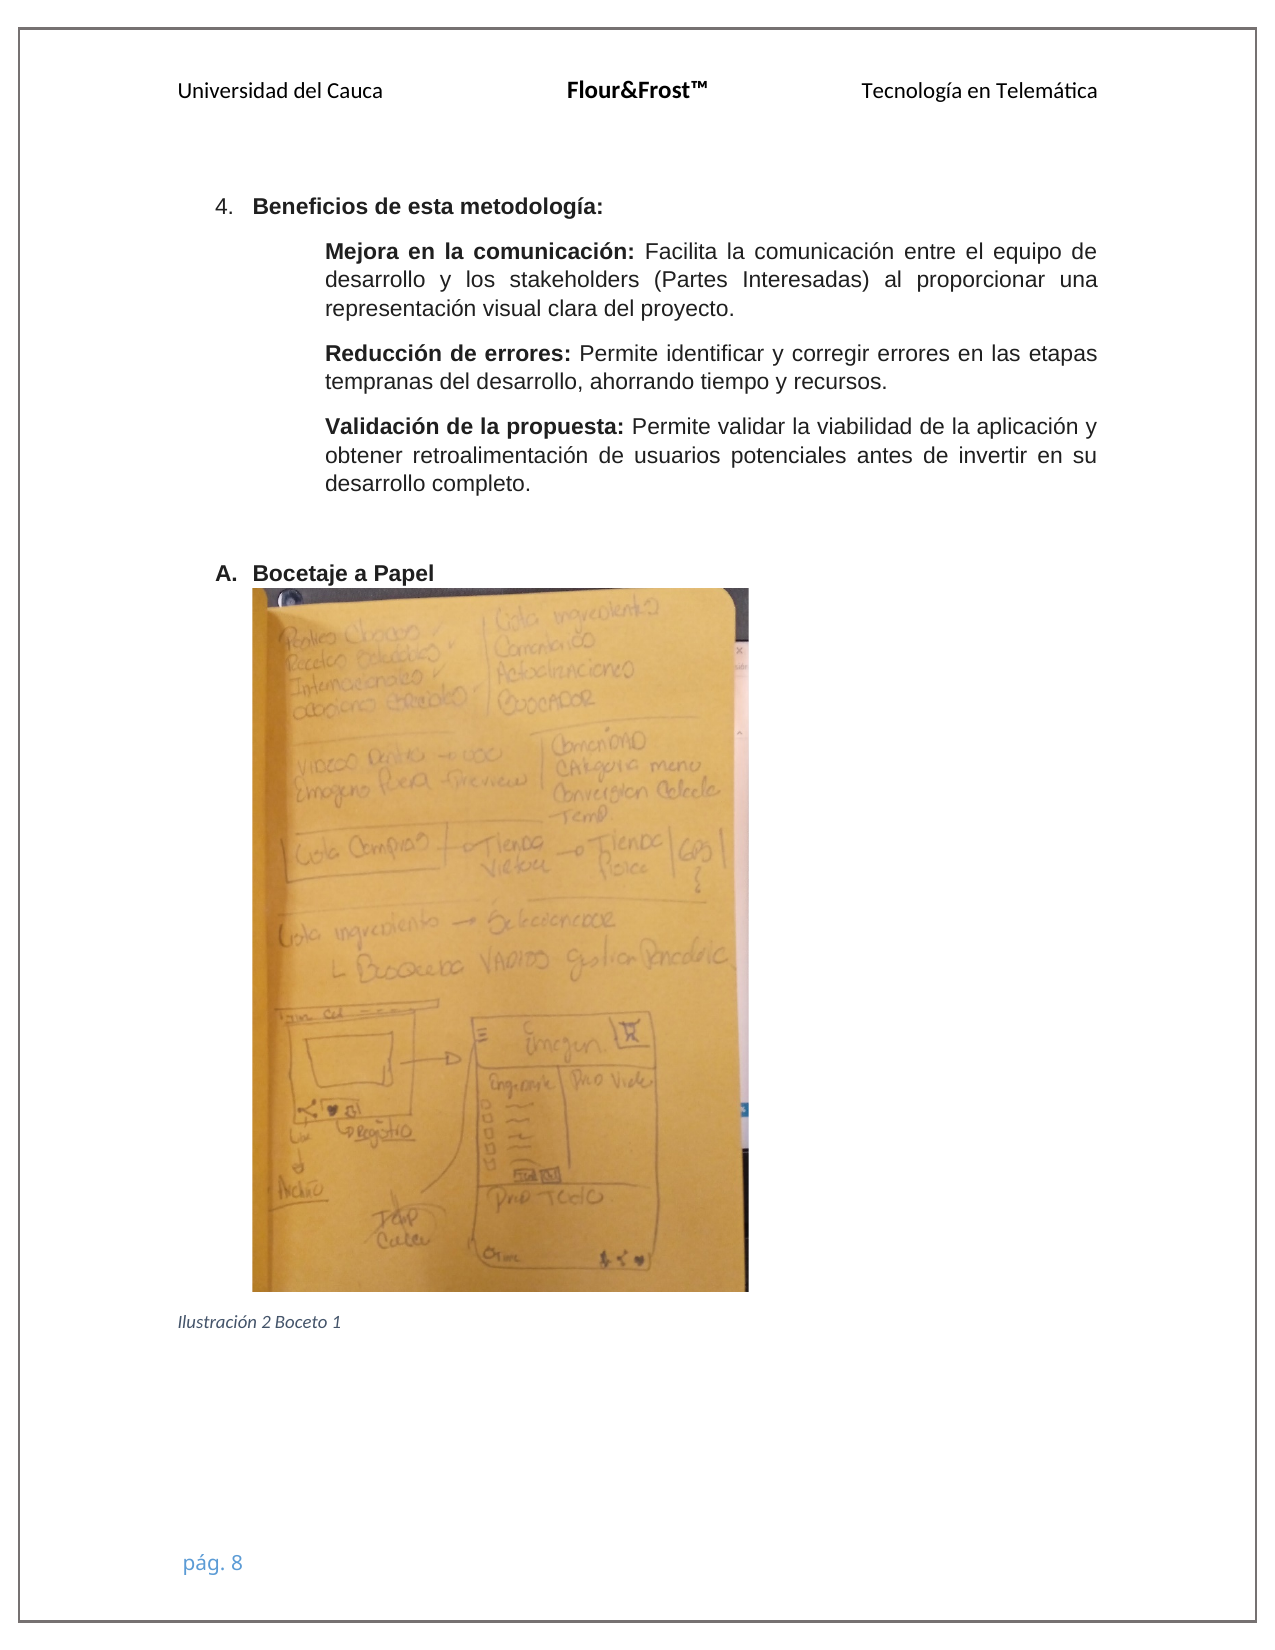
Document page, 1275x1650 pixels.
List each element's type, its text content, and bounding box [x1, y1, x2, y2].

picture [252, 588, 749, 1292]
list Bocetaje a Papel [215, 560, 1098, 587]
text Ilustración 2 Boceto 1 [177, 1310, 1098, 1333]
text Reducción de errores: Permite identificar y corregir errores en las etapas tempranas del desarrollo, ahorrando tiempo y recursos. [325, 340, 1098, 394]
list Beneficios de esta metodología: [215, 193, 1098, 219]
text Validación de la propuesta: Permite validar la viabilidad de la aplicación y obtener retroalimentación de usuarios potenciales antes de invertir en su desarrollo completo. [325, 413, 1098, 497]
text Mejora en la comunicación: Facilita la comunicación entre el equipo de desarrollo y los stakeholders (Partes Interesadas) al proporcionar una representación visual clara del proyecto. [325, 238, 1098, 321]
